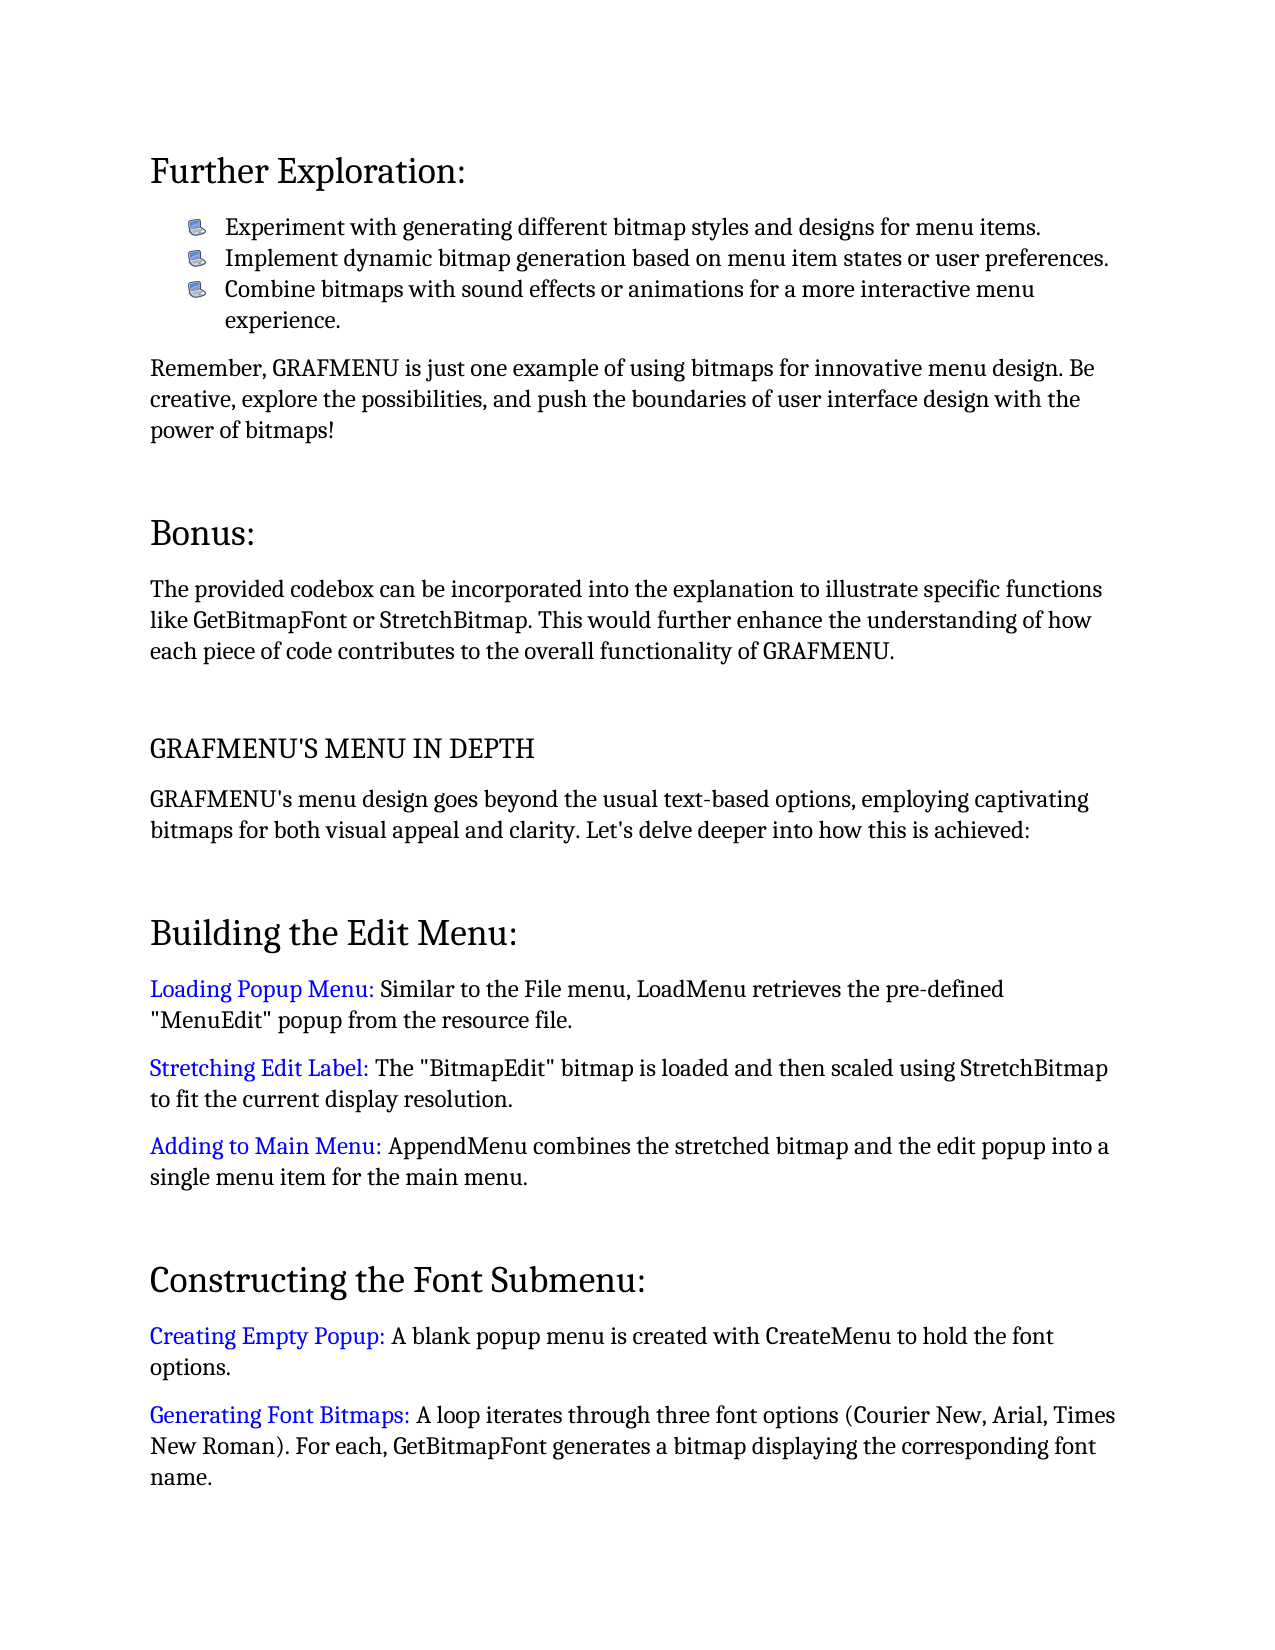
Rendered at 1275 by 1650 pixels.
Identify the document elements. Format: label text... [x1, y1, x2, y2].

text Adding to Main Menu: AppendMenu combines the stretched bitmap and the edit popup into a single menu item for the main menu. [150, 1132, 1125, 1192]
list Implement dynamic bitmap generation based on menu item states or user preferences. [187, 244, 1125, 273]
text Remember, GRAFMENU is just one example of using bitmaps for innovative menu design. Be creative, explore the possibilities, and push the boundaries of user interface design with the power of bitmaps! [150, 354, 1125, 445]
text Stretching Edit Label: The "BitmapEdit" bitmap is loaded and then scaled using StretchBitmap to fit the current display resolution. [150, 1053, 1125, 1113]
picture [188, 281, 206, 298]
text Further Exploration: [150, 150, 1125, 193]
picture [188, 250, 206, 267]
text Loading Popup Menu: Similar to the File menu, LoadMenu retrieves the pre-defined "MenuEdit" popup from the resource file. [150, 975, 1125, 1034]
text Building the Edit Menu: [150, 912, 1125, 955]
text GRAFMENU's menu design goes beyond the usual text-based options, employing captivating bitmaps for both visual appeal and clarity. Let's delve deeper into how this is achieved: [150, 785, 1125, 845]
list Combine bitmaps with sound effects or animations for a more interactive menu experience. [187, 275, 1125, 335]
text Bonus: [150, 512, 1125, 555]
text GRAFMENU'S MENU IN DEPTH [150, 732, 1125, 766]
text Creating Empty Popup: A blank popup menu is created with CreateMenu to hold the font options. [150, 1322, 1125, 1382]
text Generating Font Bitmaps: A loop iterates through three font options (Courier New, Arial, Times New Roman). For each, GetBitmapFont generates a bitmap displaying the corresponding font name. [150, 1401, 1125, 1492]
text Constructing the Font Submenu: [150, 1259, 1125, 1302]
text The provided codebox can be incorporated into the explanation to illustrate specific functions like GetBitmapFont or StretchBitmap. This would further enhance the understanding of how each piece of code contributes to the overall functionality of GRAFMENU. [150, 575, 1125, 666]
picture [188, 219, 206, 236]
list Experiment with generating different bitmap styles and designs for menu items. [187, 213, 1125, 242]
